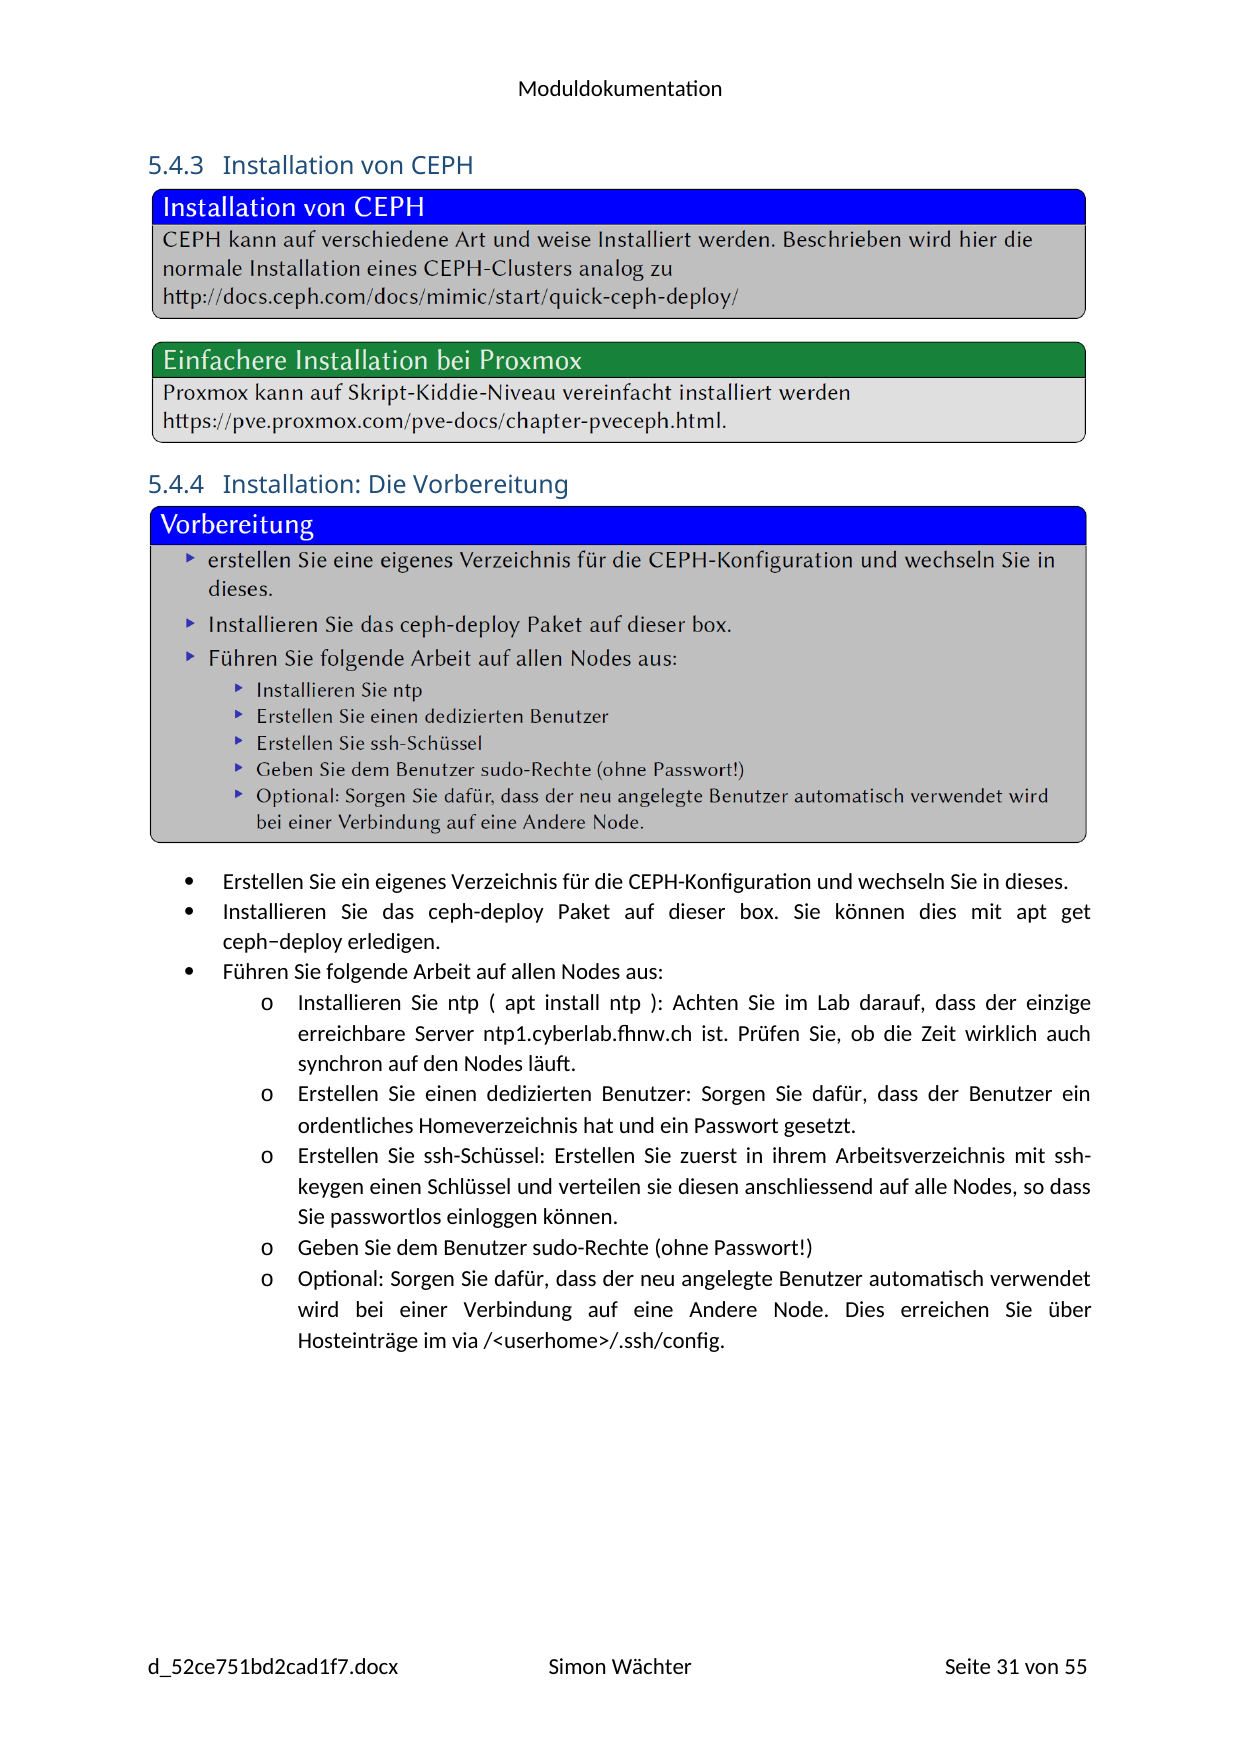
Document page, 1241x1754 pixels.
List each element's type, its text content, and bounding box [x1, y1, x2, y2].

picture [147, 184, 1093, 448]
list Installieren Sie ntp ( apt install ntp ): Achten Sie im Lab darauf, dass der einzige erreichbare Server ntp1.cyberlab.fhnw.ch ist. Prüfen Sie, ob die Zeit wirklich auch synchron auf den Nodes läuft. [260, 988, 1093, 1077]
picture [147, 503, 1093, 848]
subtitle Installation von CEPH [148, 148, 1093, 182]
list Erstellen Sie ssh-Schüssel: Erstellen Sie zuerst in ihrem Arbeitsverzeichnis mit ssh-keygen einen Schlüssel und verteilen sie diesen anschliessend auf alle Nodes, so dass Sie passwortlos einloggen können. [260, 1141, 1093, 1231]
list Erstellen Sie einen dedizierten Benutzer: Sorgen Sie dafür, dass der Benutzer ein ordentliches Homeverzeichnis hat und ein Passwort gesetzt. [260, 1079, 1093, 1139]
list Erstellen Sie ein eigenes Verzeichnis für die CEPH-Konfiguration und wechseln Sie in dieses. [185, 867, 1093, 895]
list Installieren Sie das ceph-deploy Paket auf dieser box. Sie können dies mit apt get ceph−deploy erledigen. [185, 897, 1093, 955]
list Optional: Sorgen Sie dafür, dass der neu angelegte Benutzer automatisch verwendet wird bei einer Verbindung auf eine Andere Node. Dies erreichen Sie über Hosteinträge im via /<userhome>/.ssh/config. [260, 1264, 1093, 1354]
list Führen Sie folgende Arbeit auf allen Nodes aus: [185, 957, 1093, 985]
subtitle Installation: Die Vorbereitung [148, 467, 1093, 501]
list Geben Sie dem Benutzer sudo-Rechte (ohne Passwort!) [260, 1233, 1093, 1262]
